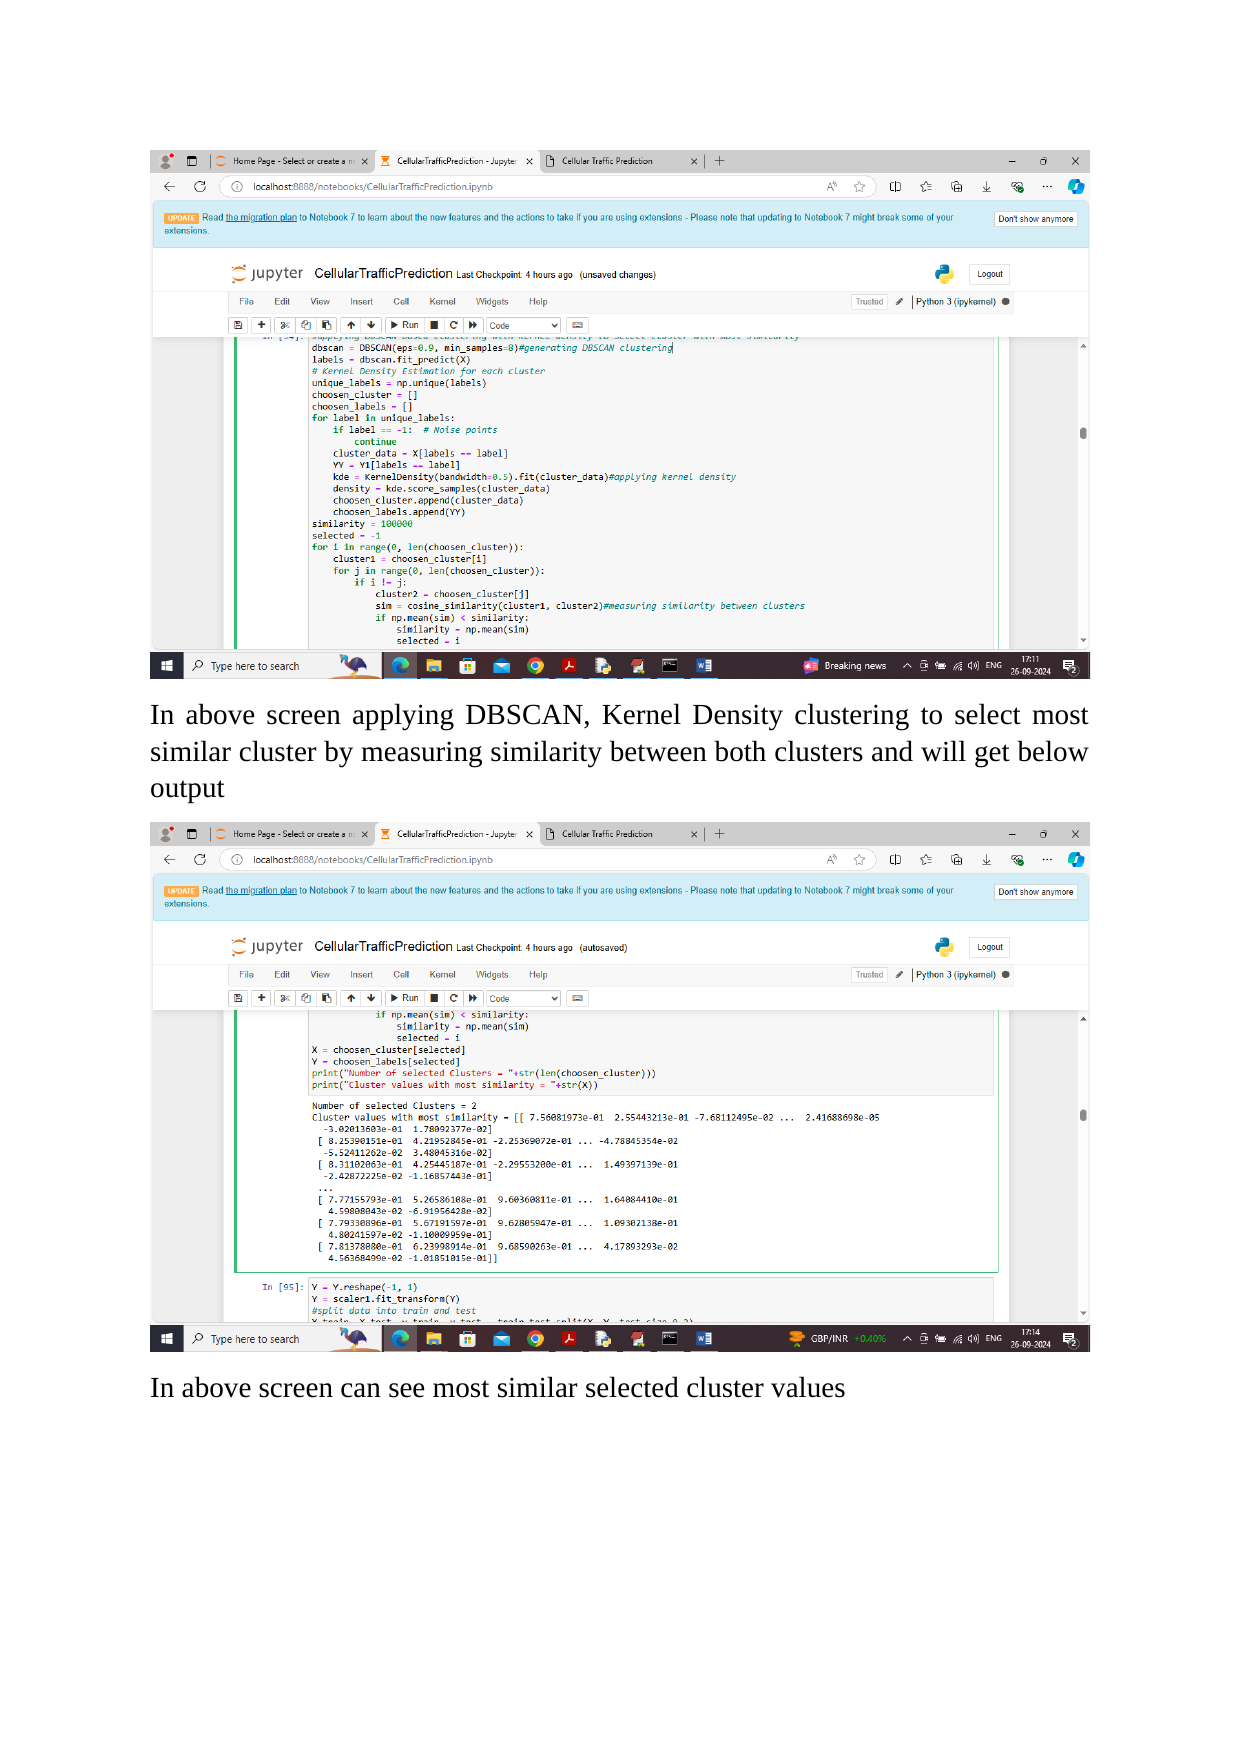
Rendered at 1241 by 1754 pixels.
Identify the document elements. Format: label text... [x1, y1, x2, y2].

text In above screen applying DBSCAN, Kernel Density clustering to select most similar cluster by measuring similarity between both clusters and will get below output [150, 697, 1090, 803]
picture [150, 150, 1091, 679]
picture [150, 822, 1091, 1352]
text In above screen can see most similar selected cluster values [150, 1370, 1090, 1404]
